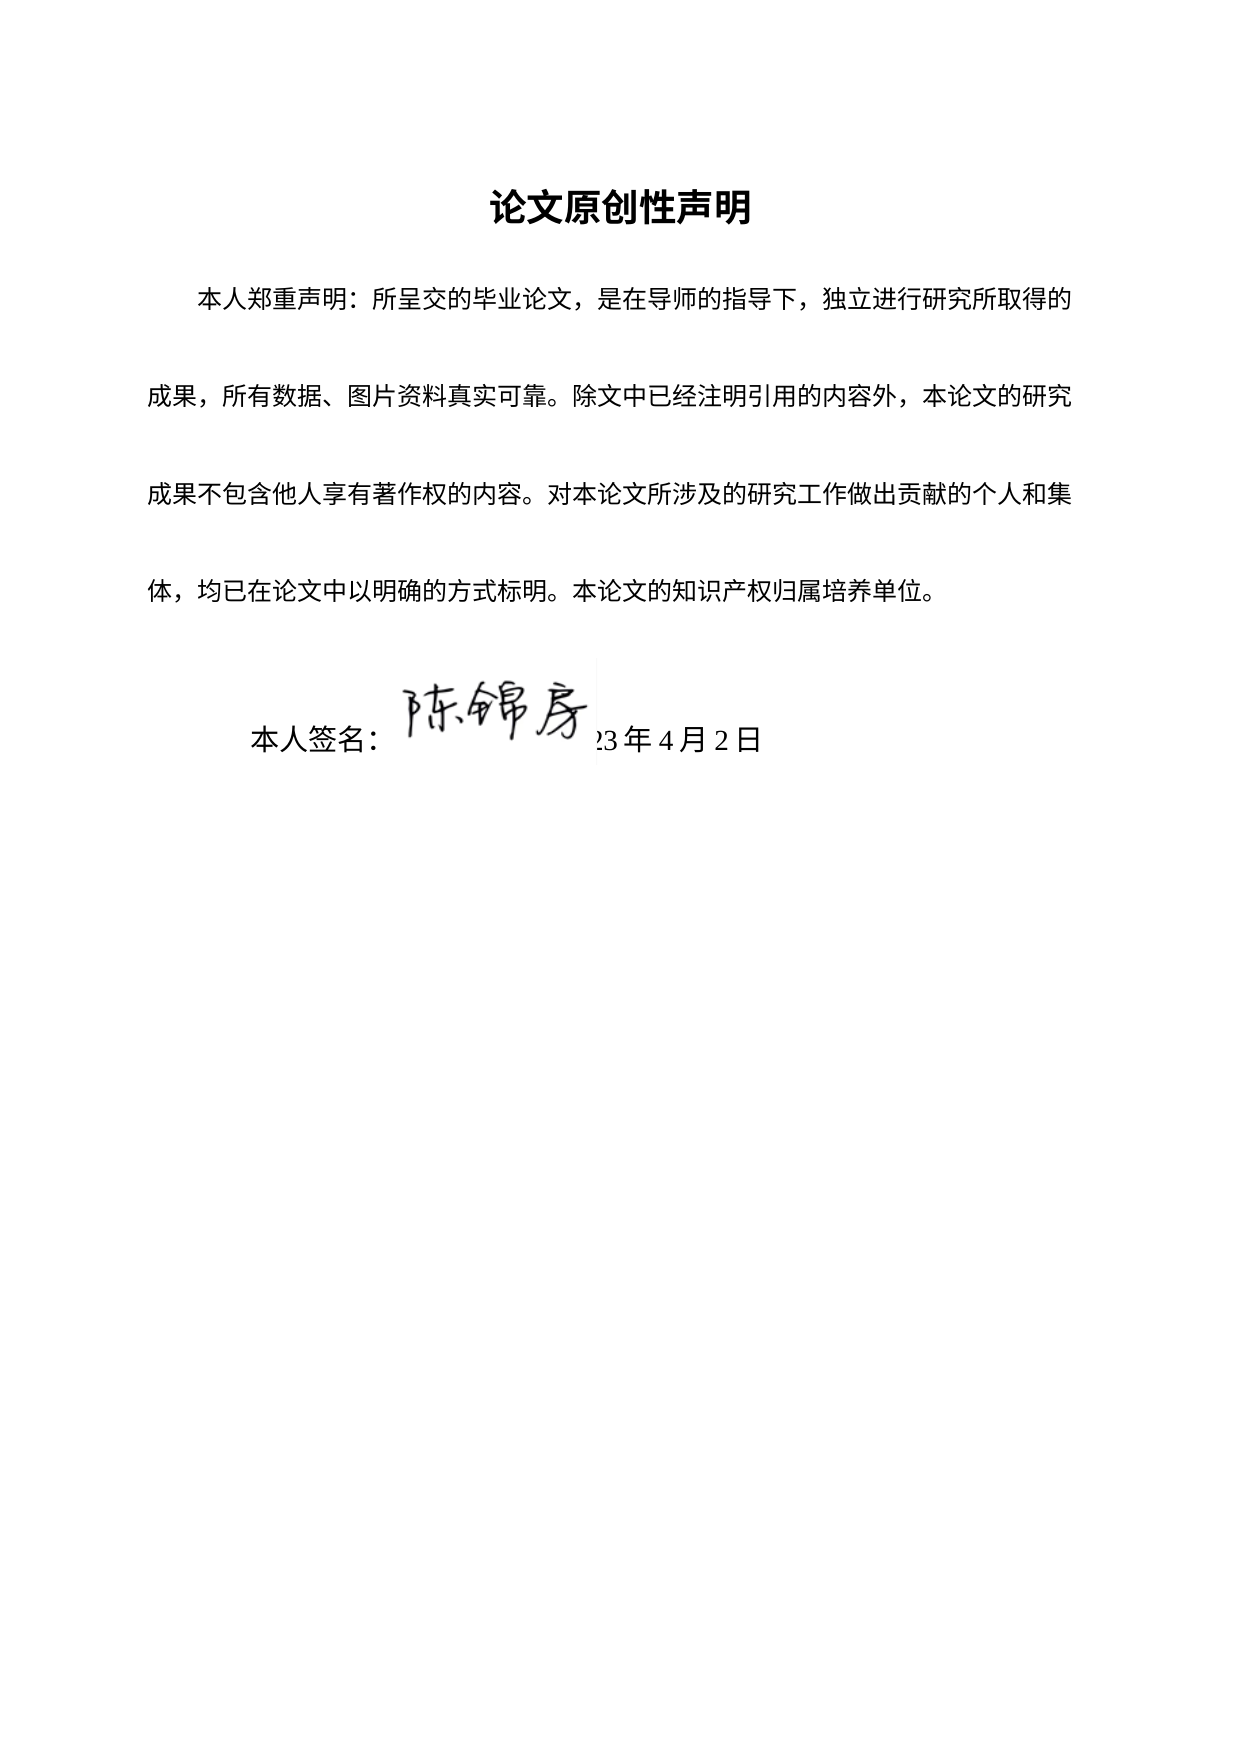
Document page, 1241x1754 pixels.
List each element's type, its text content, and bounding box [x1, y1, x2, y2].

picture [392, 658, 598, 765]
text 本人签名： 202 3年4月2日 [191, 706, 1092, 771]
text 论文原创性声明 [148, 178, 1092, 232]
text 本人郑重声明：所呈交的毕业论文，是在导师的指导下，独立进行研究所取得的成果，所有数据、图片资料真实可靠。除文中已经注明引用的内容外，本论文的研究成果不包含他人享有著作权的内容。对本论文所涉及的研究工作做出贡献的个人和集体，均已在论文中以明确的方式标明。本论文的知识产权归属培养单位。 [148, 265, 1092, 622]
